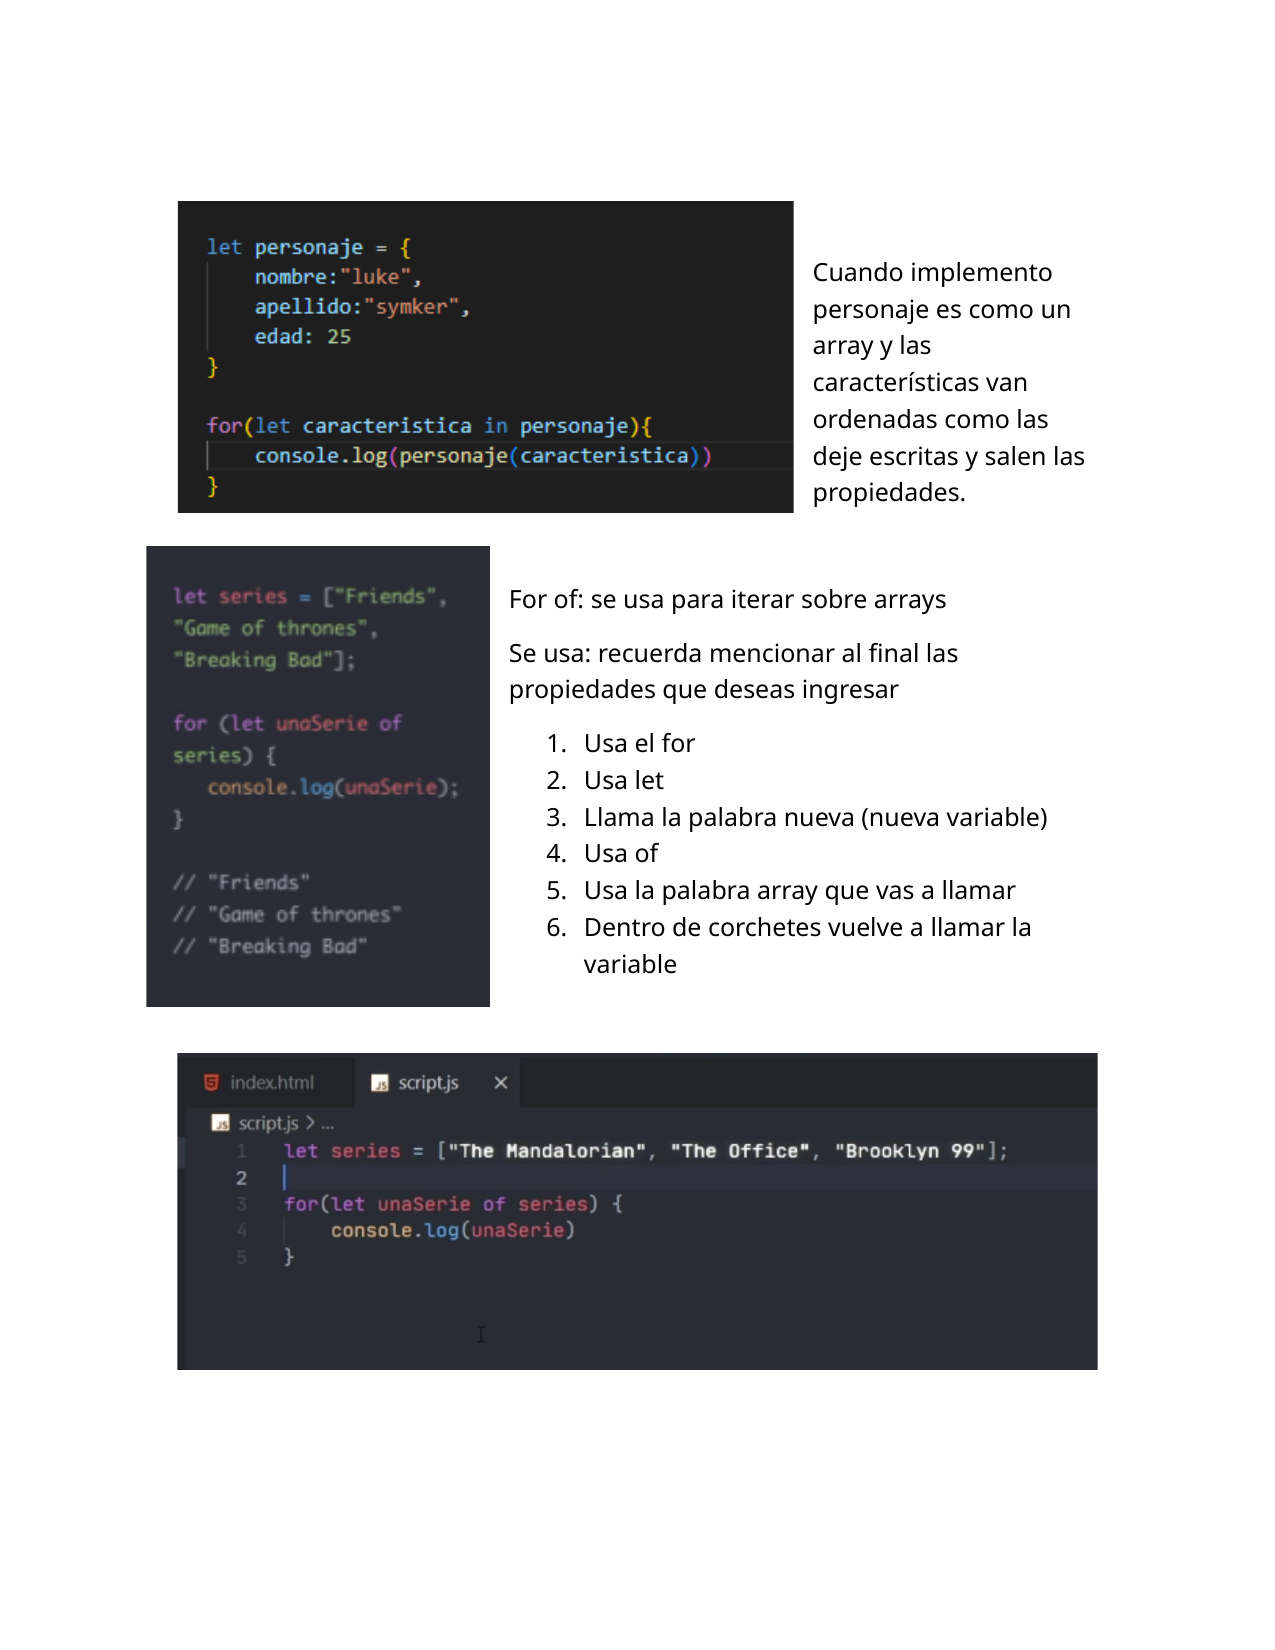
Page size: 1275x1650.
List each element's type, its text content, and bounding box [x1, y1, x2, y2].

list Dentro de corchetes vuelve a llamar la variable [490, 909, 1098, 980]
text Se usa: recuerda mencionar al final las propiedades que deseas ingresar [490, 635, 1098, 706]
list Usa let [490, 762, 1098, 796]
list Llama la palabra nueva (nueva variable) [490, 799, 1098, 833]
picture [146, 546, 490, 1007]
text Cuando implemento personaje es como un array y las características van ordenadas como las deje escritas y salen las propiedades. [794, 254, 1098, 509]
picture [177, 1053, 1098, 1370]
list Usa el for [490, 726, 1098, 760]
list Usa of [490, 836, 1098, 870]
list Usa la palabra array que vas a llamar [490, 873, 1098, 907]
picture [177, 201, 794, 513]
text For of: se usa para iterar sobre arrays [490, 582, 1098, 616]
